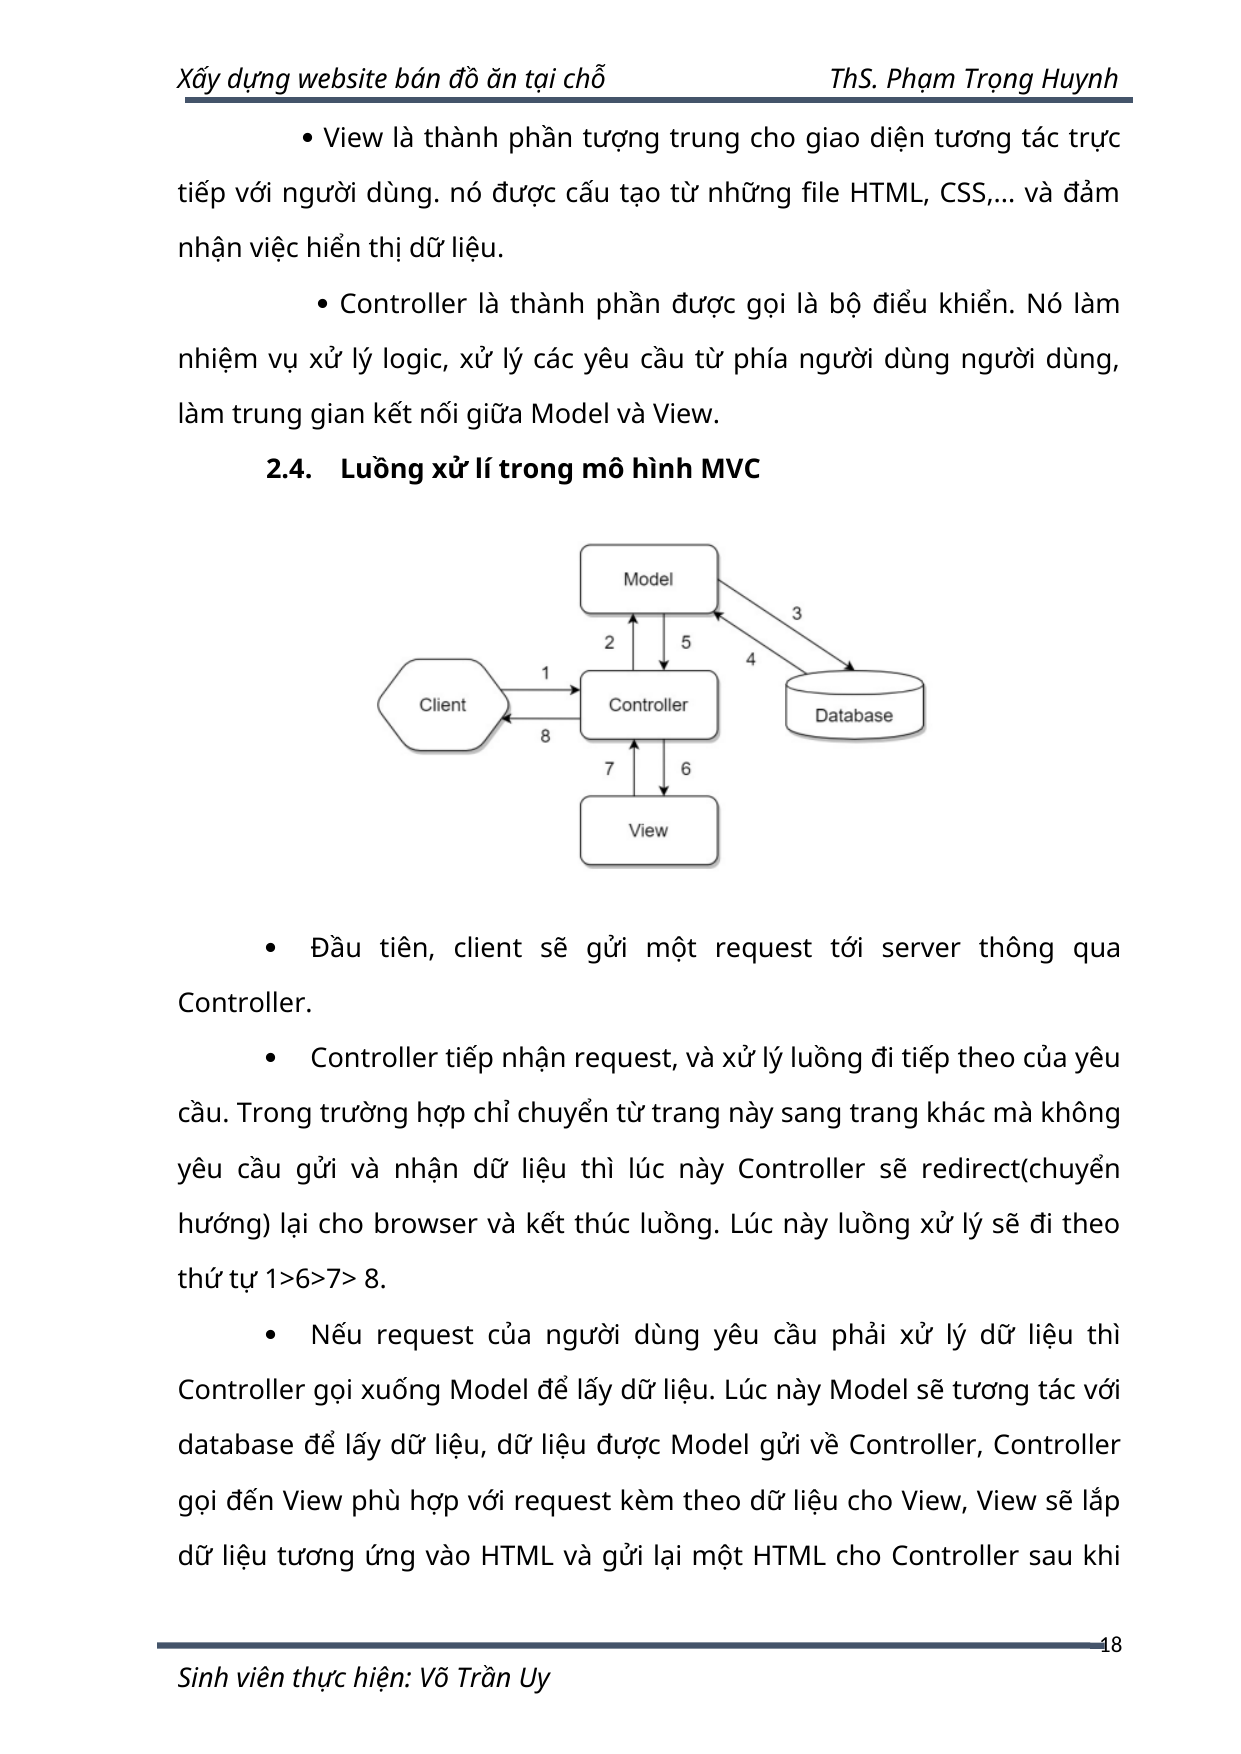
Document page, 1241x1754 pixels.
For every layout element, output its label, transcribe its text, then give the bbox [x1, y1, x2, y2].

picture [326, 505, 973, 914]
list Controller tiếp nhận request, và xử lý luồng đi tiếp theo của yêu cầu. Trong trường hợp chỉ chuyển từ trang này sang trang khác mà không yêu cầu gửi và nhận dữ liệu thì lúc này Controller sẽ redirect(chuyển hướng) lại cho browser và kết thúc luồng. Lúc này luồng xử lý sẽ đi theo thứ tự 1>6>7> 8. [177, 1039, 1122, 1297]
text Controller là thành phần được gọi là bộ điểu khiển. Nó làm nhiệm vụ xử lý logic, xử lý các yêu cầu từ phía người dùng người dùng, làm trung gian kết nối giữa Model và View. [177, 284, 1122, 432]
list Luồng xử lí trong mô hình MVC [177, 450, 1122, 487]
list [177, 1315, 1122, 1573]
list Đầu tiên, client sẽ gửi một request tới server thông qua Controller. [177, 928, 1122, 1020]
text View là thành phần tượng trung cho giao diện tương tác trực tiếp với người dùng. nó được cấu tạo từ những file HTML, CSS,... và đảm nhận việc hiển thị dữ liệu. [177, 118, 1122, 266]
